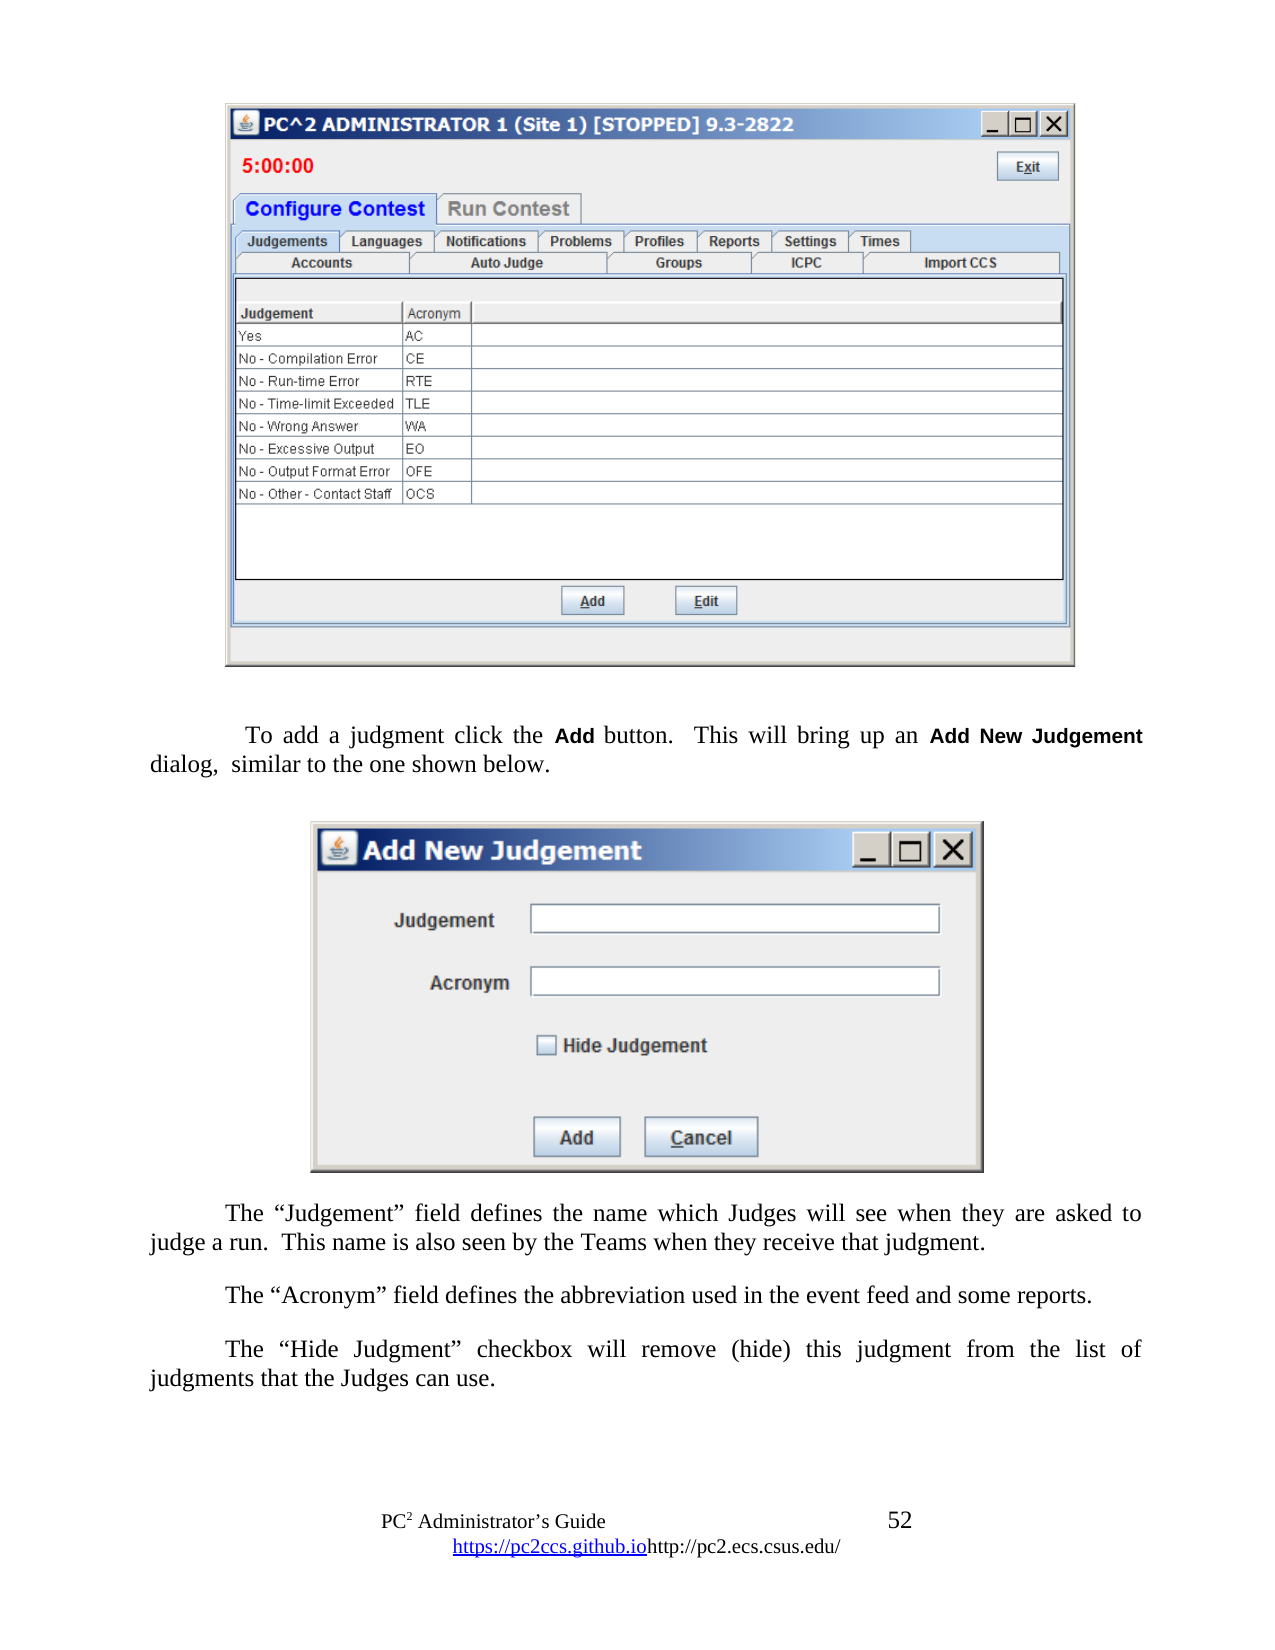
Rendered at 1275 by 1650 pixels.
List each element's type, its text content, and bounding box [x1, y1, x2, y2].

picture [310, 821, 984, 1173]
text To add a judgment click the Add button. This will bring up an Add New Judgement dialog, similar to the one shown below. [150, 720, 1143, 777]
picture [225, 103, 1075, 667]
text The “Acronym” field defines the abbreviation used in the event feed and some reports. [150, 1280, 1143, 1309]
text The “Hide Judgment” checkbox will remove (hide) this judgment from the list of judgments that the Judges can use. [150, 1334, 1143, 1392]
